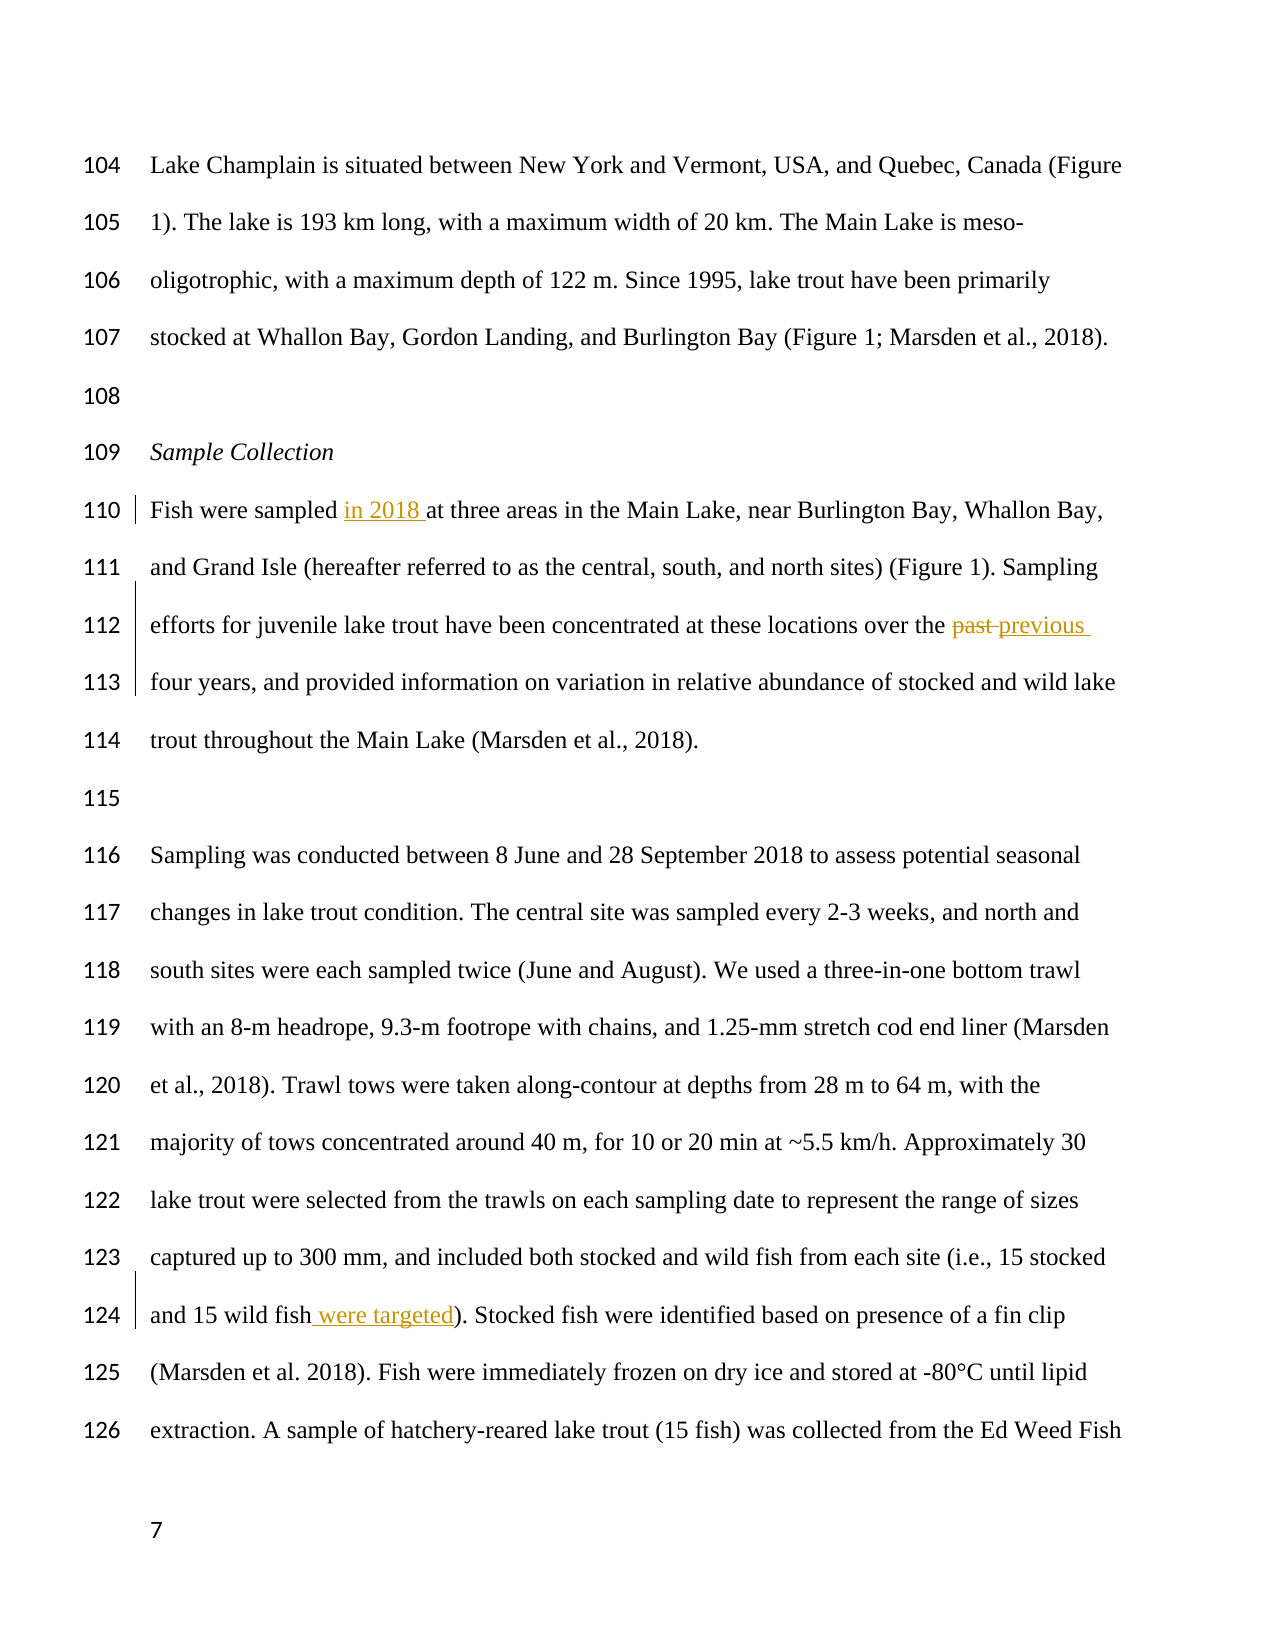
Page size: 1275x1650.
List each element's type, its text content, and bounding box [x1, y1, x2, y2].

text Sample Collection [150, 437, 1125, 466]
text Lake Champlain is situated between New York and Vermont, USA, and Quebec, Canada (Figure 1). The lake is 193 km long, with a maximum width of 20 km. The Main Lake is meso-oligotrophic, with a maximum depth of 122 m. Since 1995, lake trout have been primarily stocked at Whallon Bay, Gordon Landing, and Burlington Bay (Figure 1; Marsden et al., 2018). [150, 150, 1125, 351]
text Fish were sampled at three areas in the Main Lake, near Burlington Bay, Whallon Bay, and Grand Isle (hereafter referred to as the central, south, and north sites) (Figure 1). Sampling efforts for juvenile lake trout have been concentrated at these locations over the four years, and provided information on variation in relative abundance of stocked and wild lake trout throughout the Main Lake (Marsden et al., 2018). [150, 495, 1125, 754]
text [150, 840, 1125, 1444]
